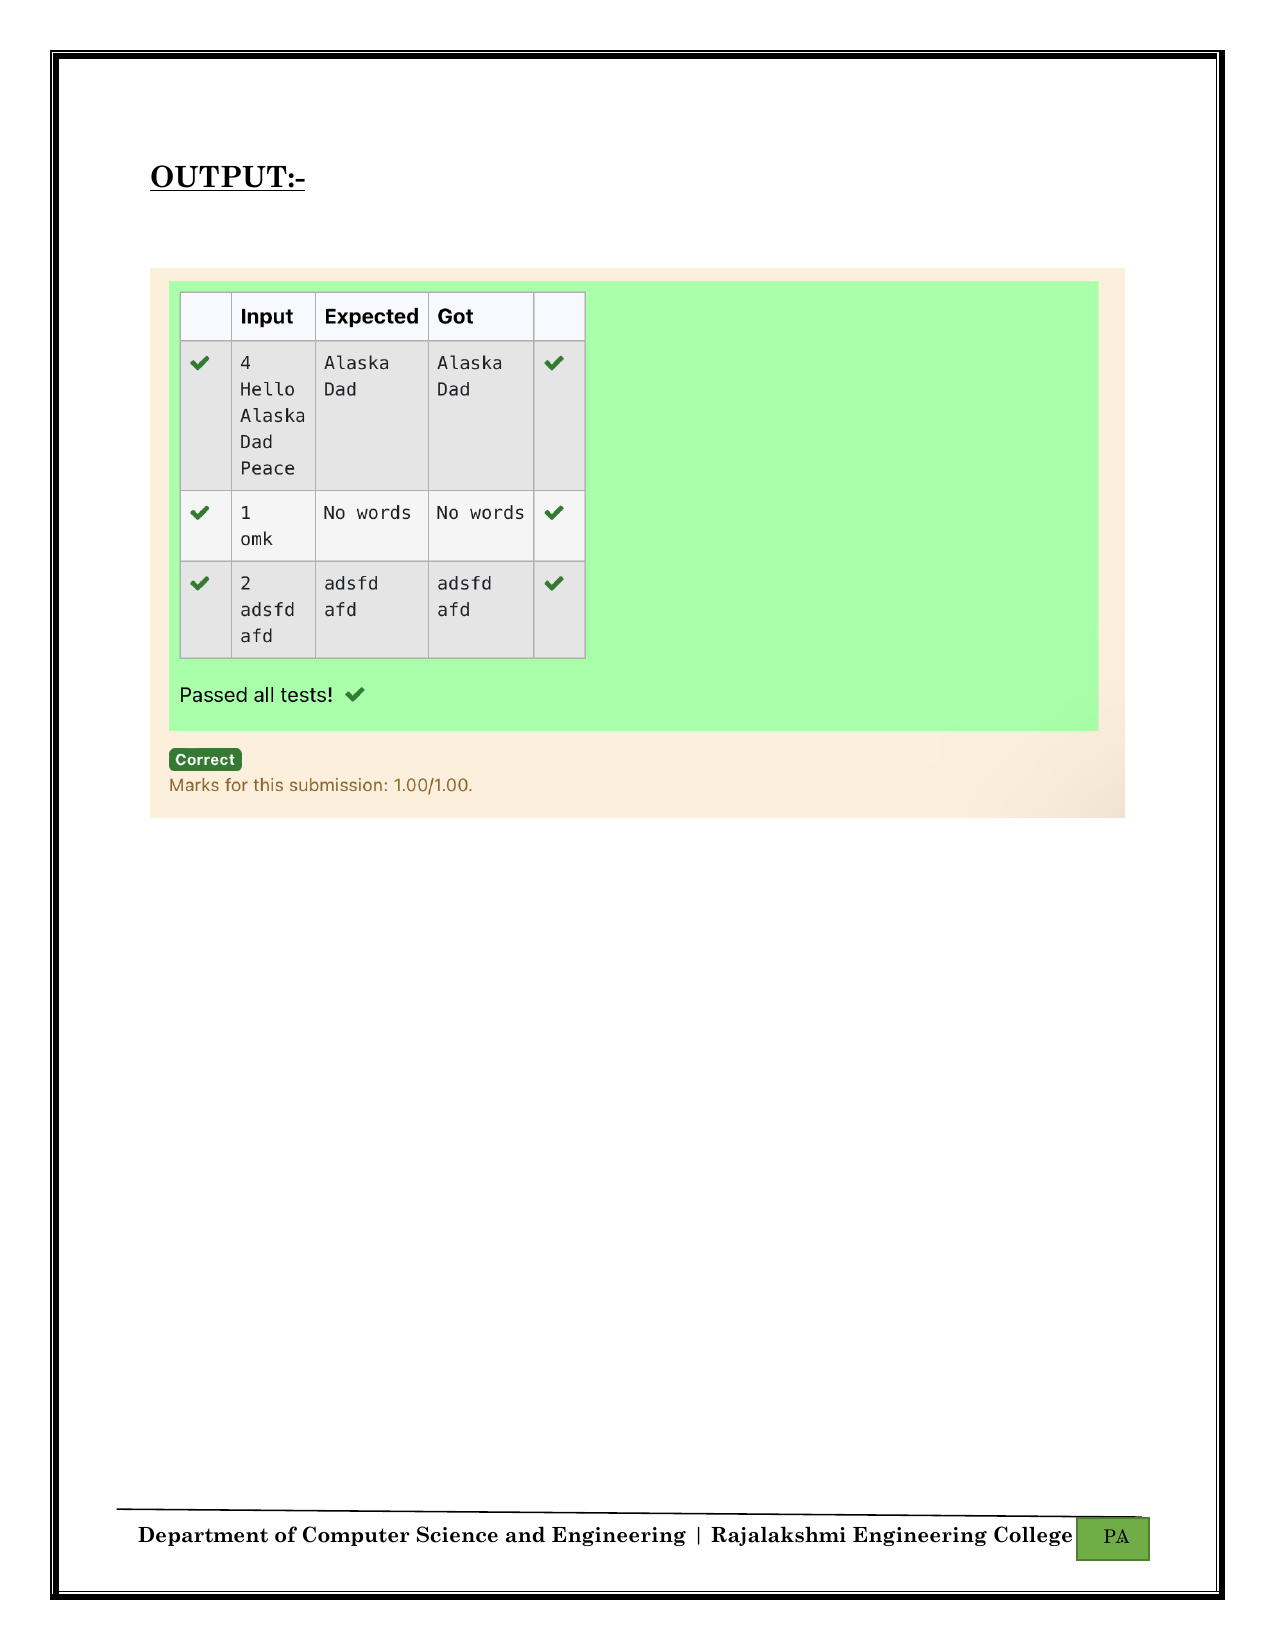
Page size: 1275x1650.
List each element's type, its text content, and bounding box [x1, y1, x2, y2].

picture [150, 268, 1125, 818]
text OUTPUT:- [150, 159, 1125, 194]
